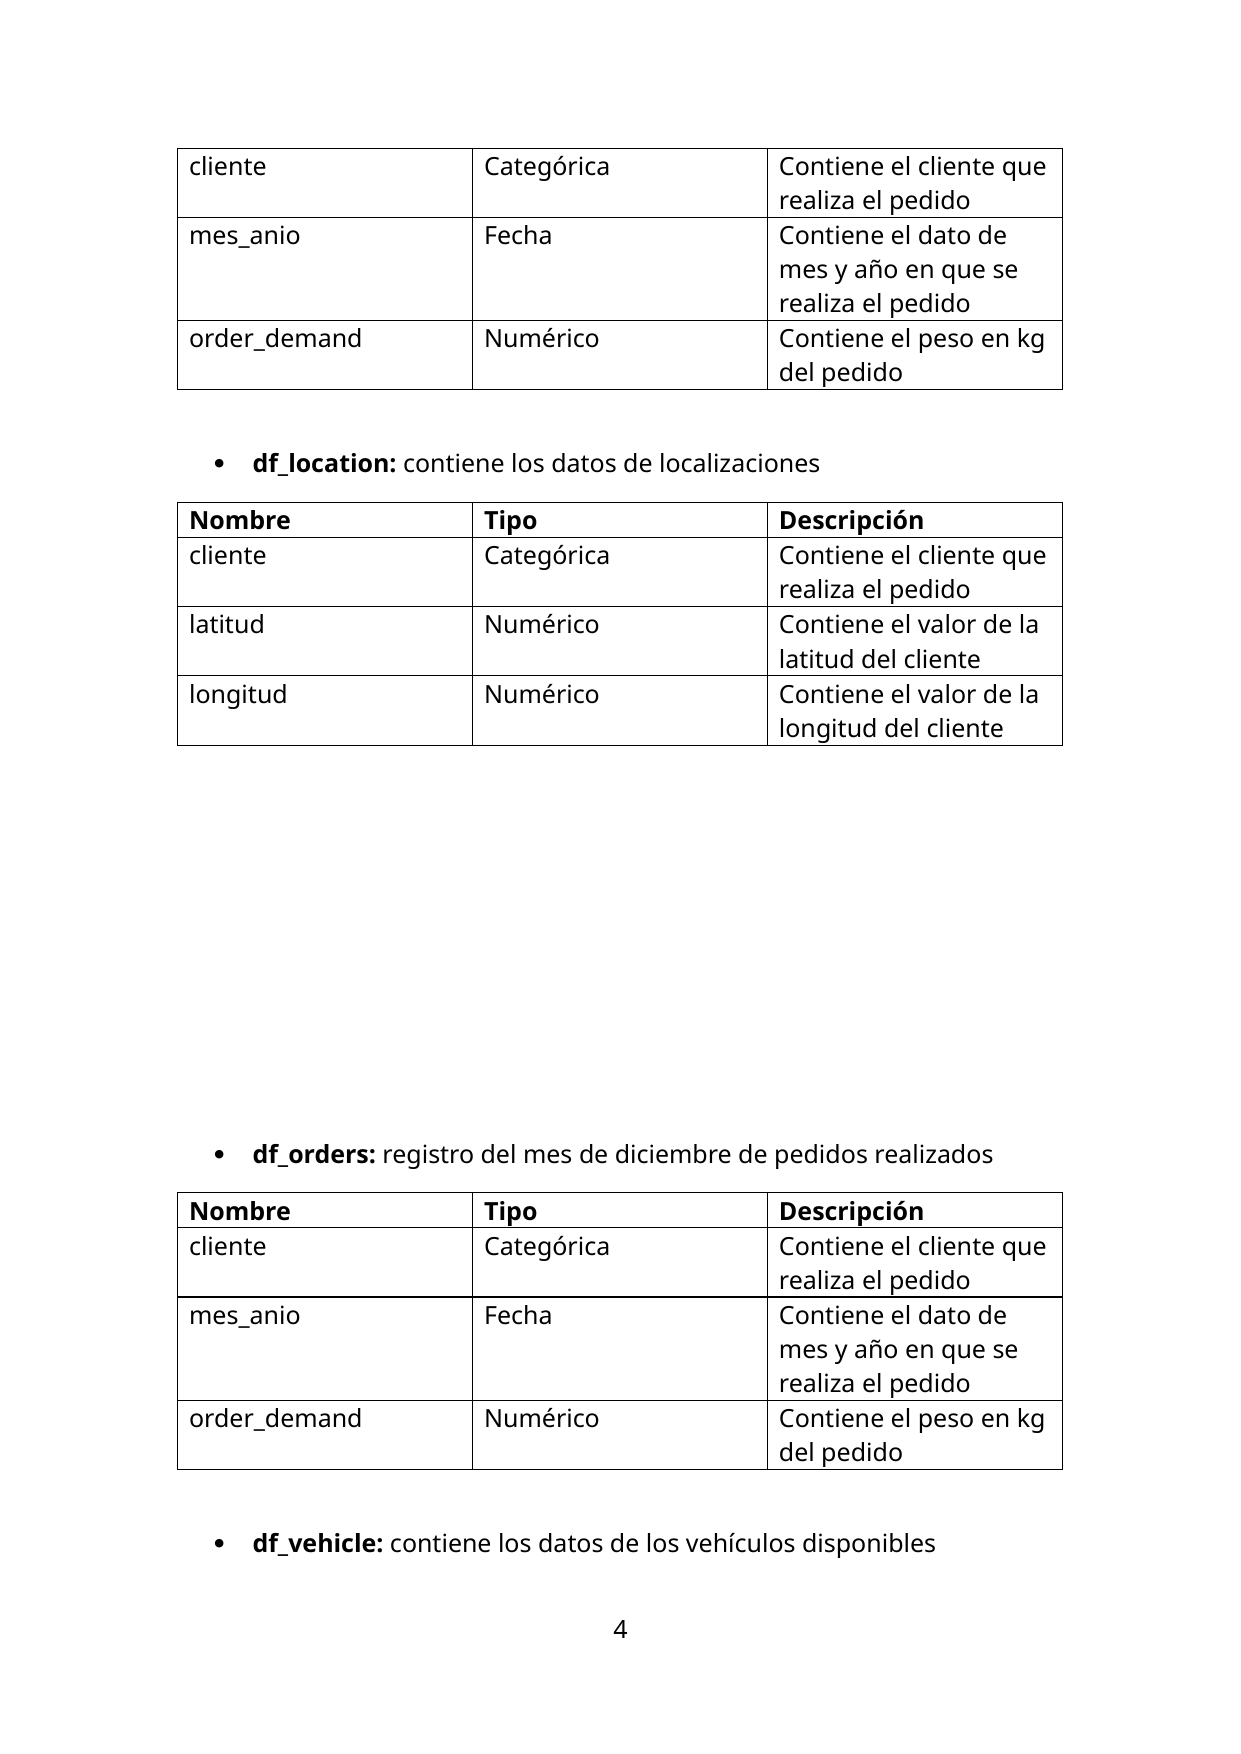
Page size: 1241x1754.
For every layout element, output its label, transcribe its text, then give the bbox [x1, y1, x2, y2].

list df_orders: registro del mes de diciembre de pedidos realizados [215, 1136, 1063, 1170]
table_cell Contiene el valor de la longitud del cliente [768, 676, 1062, 744]
table_cell order_demand [178, 321, 472, 389]
table_cell cliente [178, 1228, 472, 1296]
table_header Descripción [768, 1193, 1062, 1227]
table_cell Contiene el peso en kg del pedido [768, 321, 1062, 389]
table_cell cliente [178, 538, 472, 606]
table_cell Categórica [473, 1228, 767, 1296]
table_header Nombre [178, 503, 472, 537]
table_header Tipo [473, 503, 767, 537]
table_cell latitud [178, 607, 472, 675]
table_cell Numérico [473, 1401, 767, 1469]
table_header Tipo [473, 1193, 767, 1227]
table_cell Numérico [473, 607, 767, 675]
table_cell Categórica [473, 149, 767, 217]
table_cell longitud [178, 676, 472, 744]
table_cell Contiene el dato de mes y año en que se realiza el pedido [768, 218, 1062, 320]
table_cell mes_anio [178, 1298, 472, 1400]
table_cell cliente [178, 149, 472, 217]
table_cell Contiene el dato de mes y año en que se realiza el pedido [768, 1298, 1062, 1400]
table_cell mes_anio [178, 218, 472, 320]
table_cell Contiene el cliente que realiza el pedido [768, 1228, 1062, 1296]
table_cell Contiene el valor de la latitud del cliente [768, 607, 1062, 675]
table_header Descripción [768, 503, 1062, 537]
table_cell Fecha [473, 218, 767, 320]
table_cell Categórica [473, 538, 767, 606]
list df_location: contiene los datos de localizaciones [215, 446, 1063, 480]
list df_vehicle: contiene los datos de los vehículos disponibles [215, 1526, 1063, 1560]
table_cell Numérico [473, 676, 767, 744]
table_header Nombre [178, 1193, 472, 1227]
table_cell Contiene el peso en kg del pedido [768, 1401, 1062, 1469]
table_cell Contiene el cliente que realiza el pedido [768, 538, 1062, 606]
table_cell Contiene el cliente que realiza el pedido [768, 149, 1062, 217]
table_cell order_demand [178, 1401, 472, 1469]
table_cell Numérico [473, 321, 767, 389]
table_cell Fecha [473, 1298, 767, 1400]
